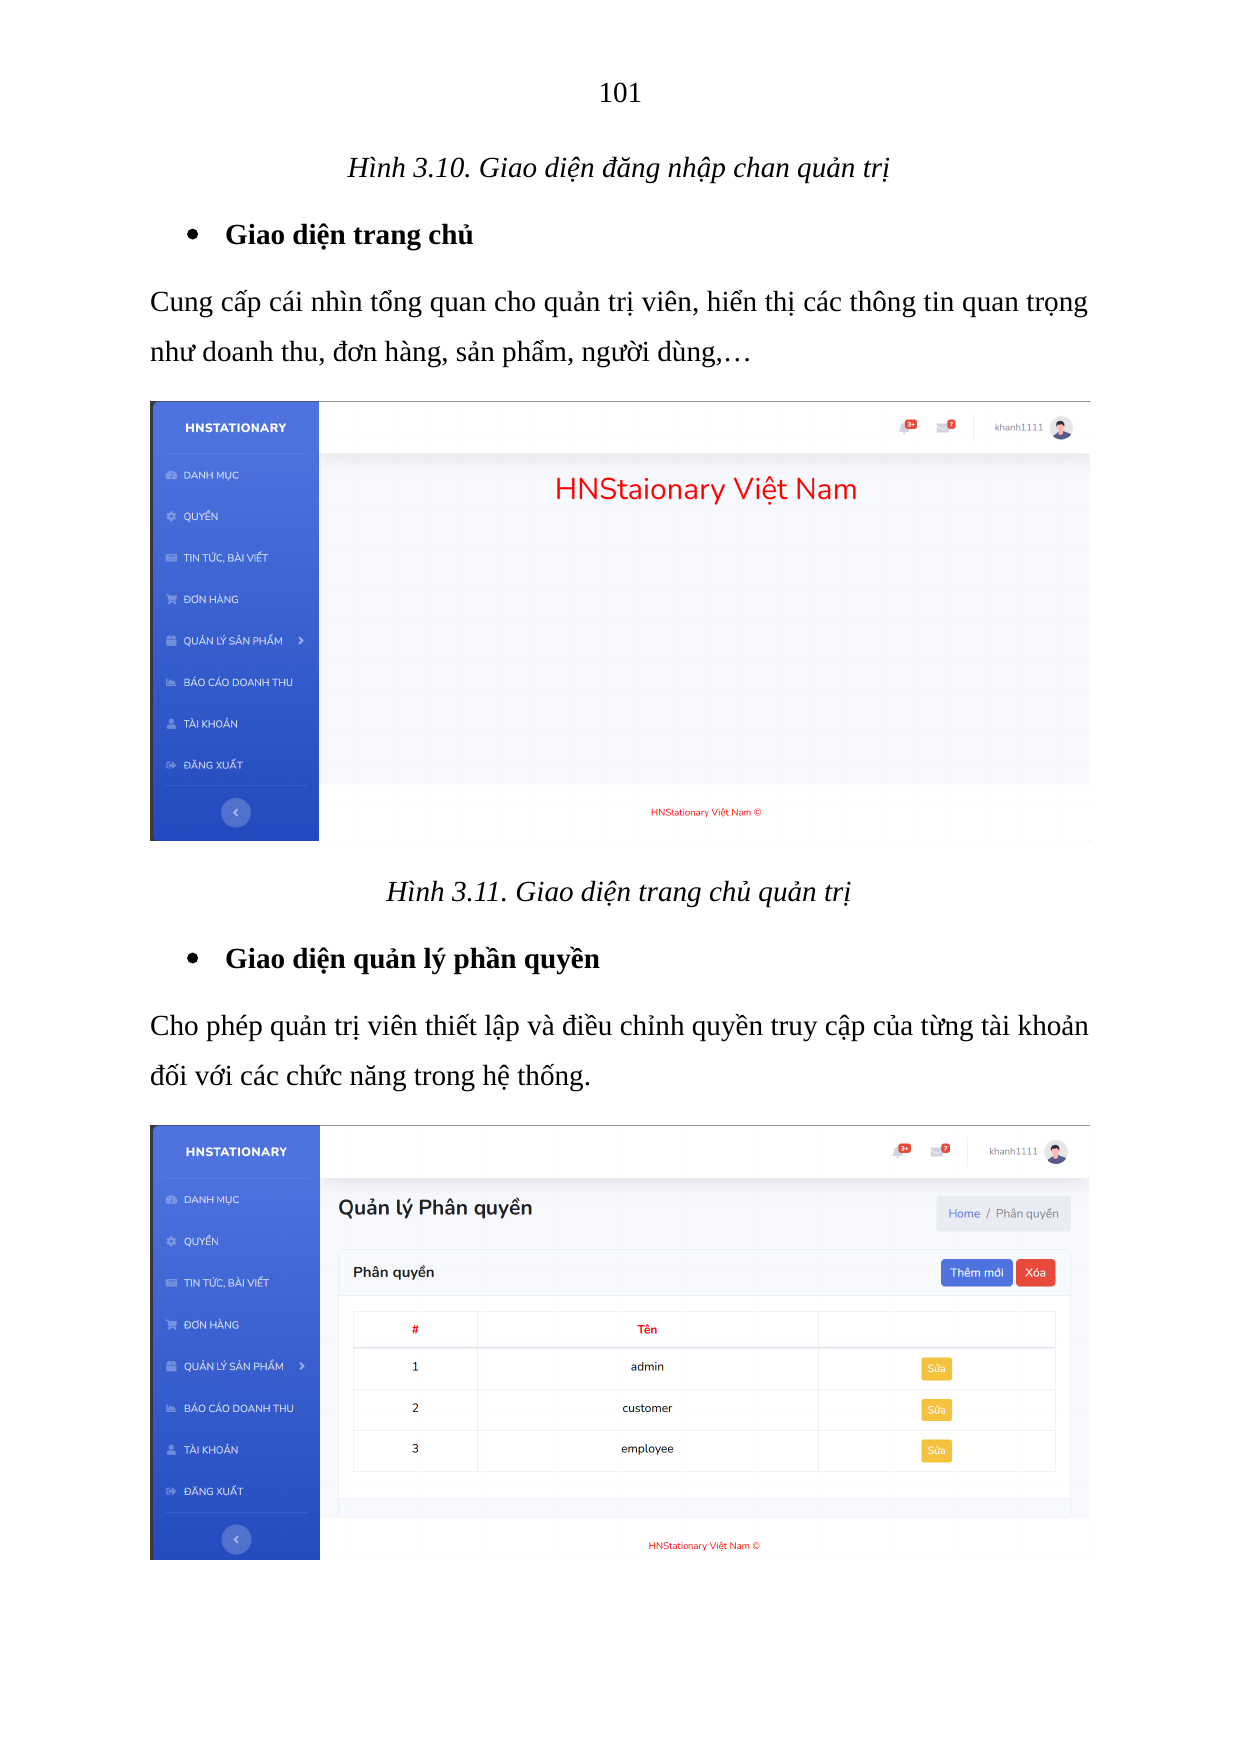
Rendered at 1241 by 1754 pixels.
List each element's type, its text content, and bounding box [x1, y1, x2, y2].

text Cung cấp cái nhìn tổng quan cho quản trị viên, hiển thị các thông tin quan trọng như doanh thu, đơn hàng, sản phẩm, người dùng,… [150, 284, 1090, 368]
text Hình 3.10. Giao diện đăng nhập chan quản trị [150, 150, 1090, 183]
text Cho phép quản trị viên thiết lập và điều chỉnh quyền truy cập của từng tài khoản đối với các chức năng trong hệ thống. [150, 1008, 1090, 1092]
picture [150, 1125, 1091, 1560]
list Giao diện trang chủ [187, 217, 1090, 251]
picture [150, 401, 1091, 841]
text Hình 3.11. Giao diện trang chủ quản trị [150, 874, 1090, 908]
list Giao diện quản lý phần quyền [187, 941, 1090, 975]
